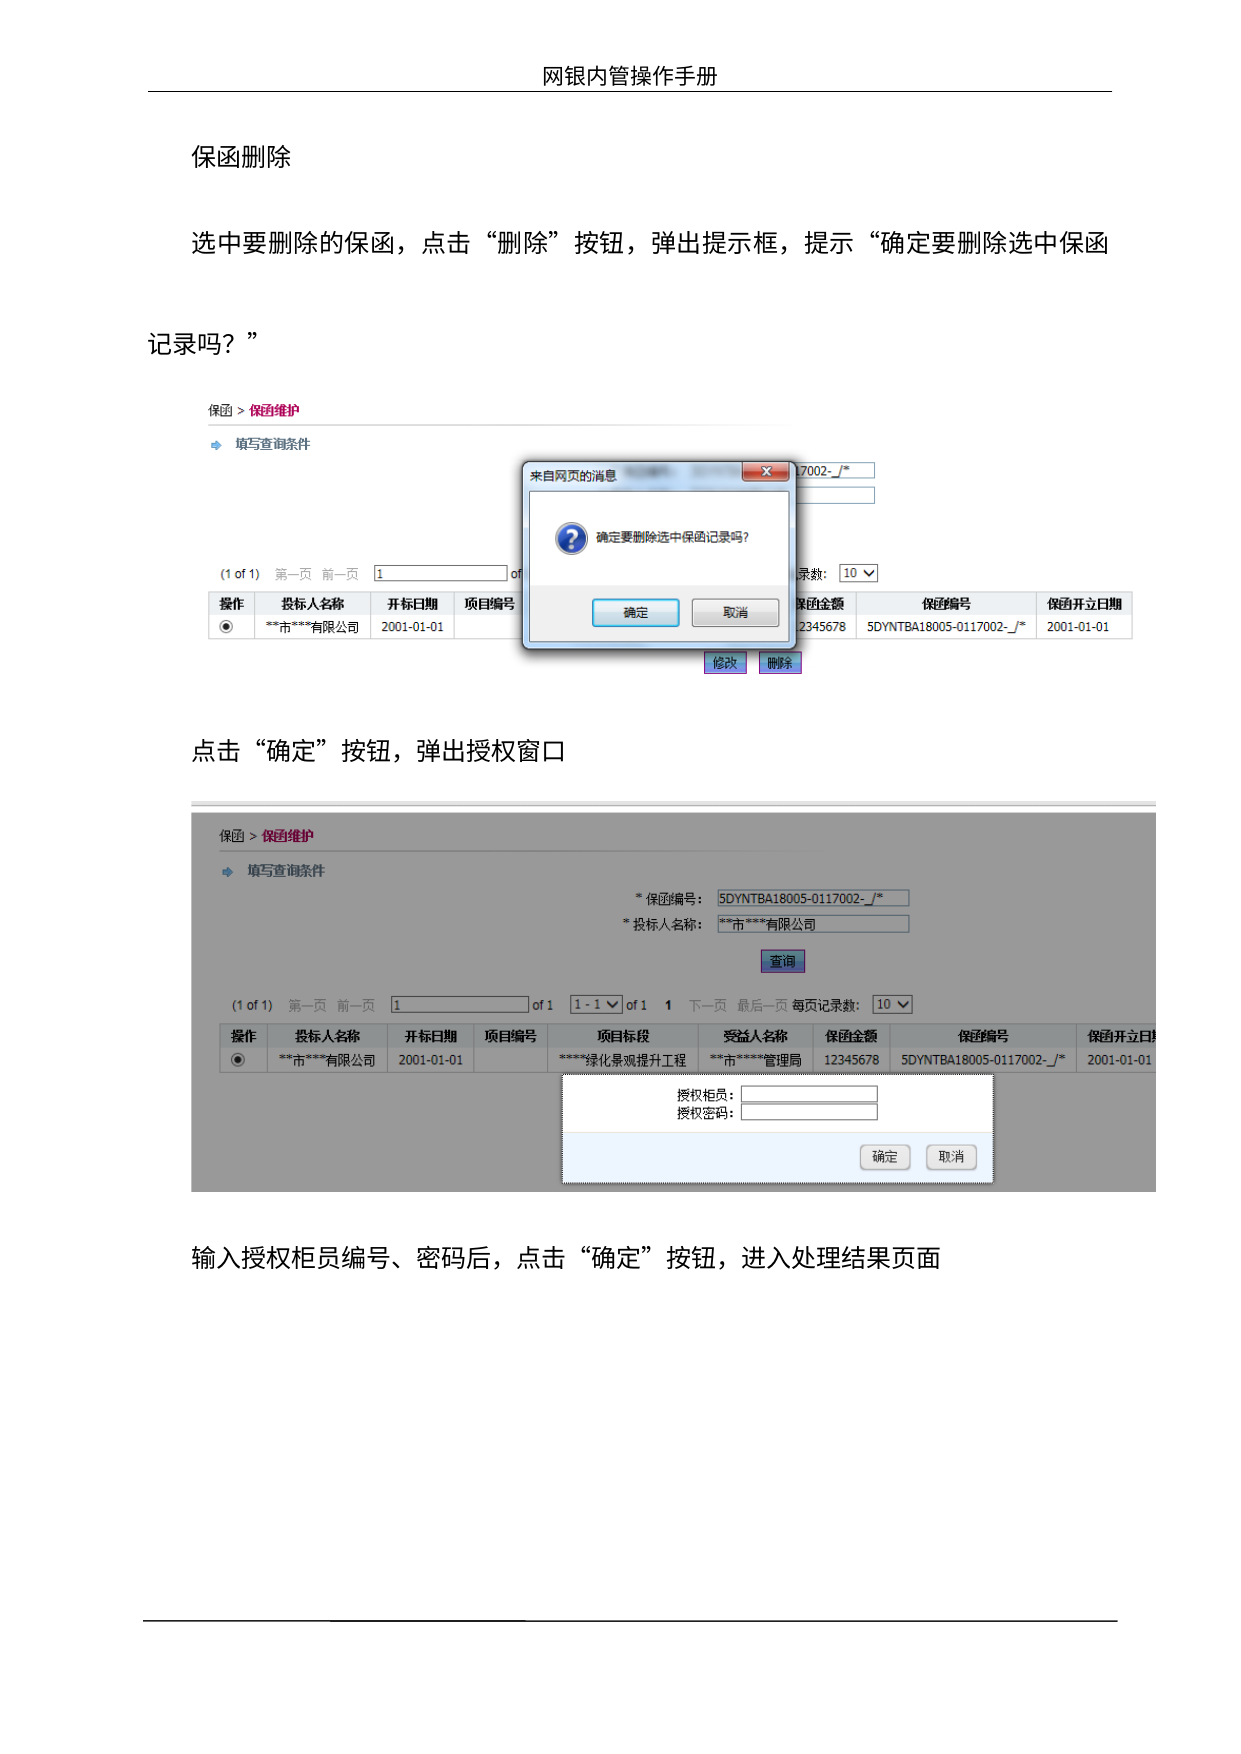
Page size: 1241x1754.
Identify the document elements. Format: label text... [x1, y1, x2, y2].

picture [191, 801, 1156, 1192]
picture [191, 395, 1156, 679]
text 保函删除 [148, 121, 1112, 189]
text 输入授权柜员编号、密码后，点击“确定”按钮，进入处理结果页面 [148, 1223, 1112, 1291]
text 点击“确定”按钮，弹出授权窗口 [148, 715, 1112, 783]
text 选中要删除的保函，点击“删除”按钮，弹出提示框，提示“确定要删除选中保函记录吗？” [148, 207, 1112, 377]
